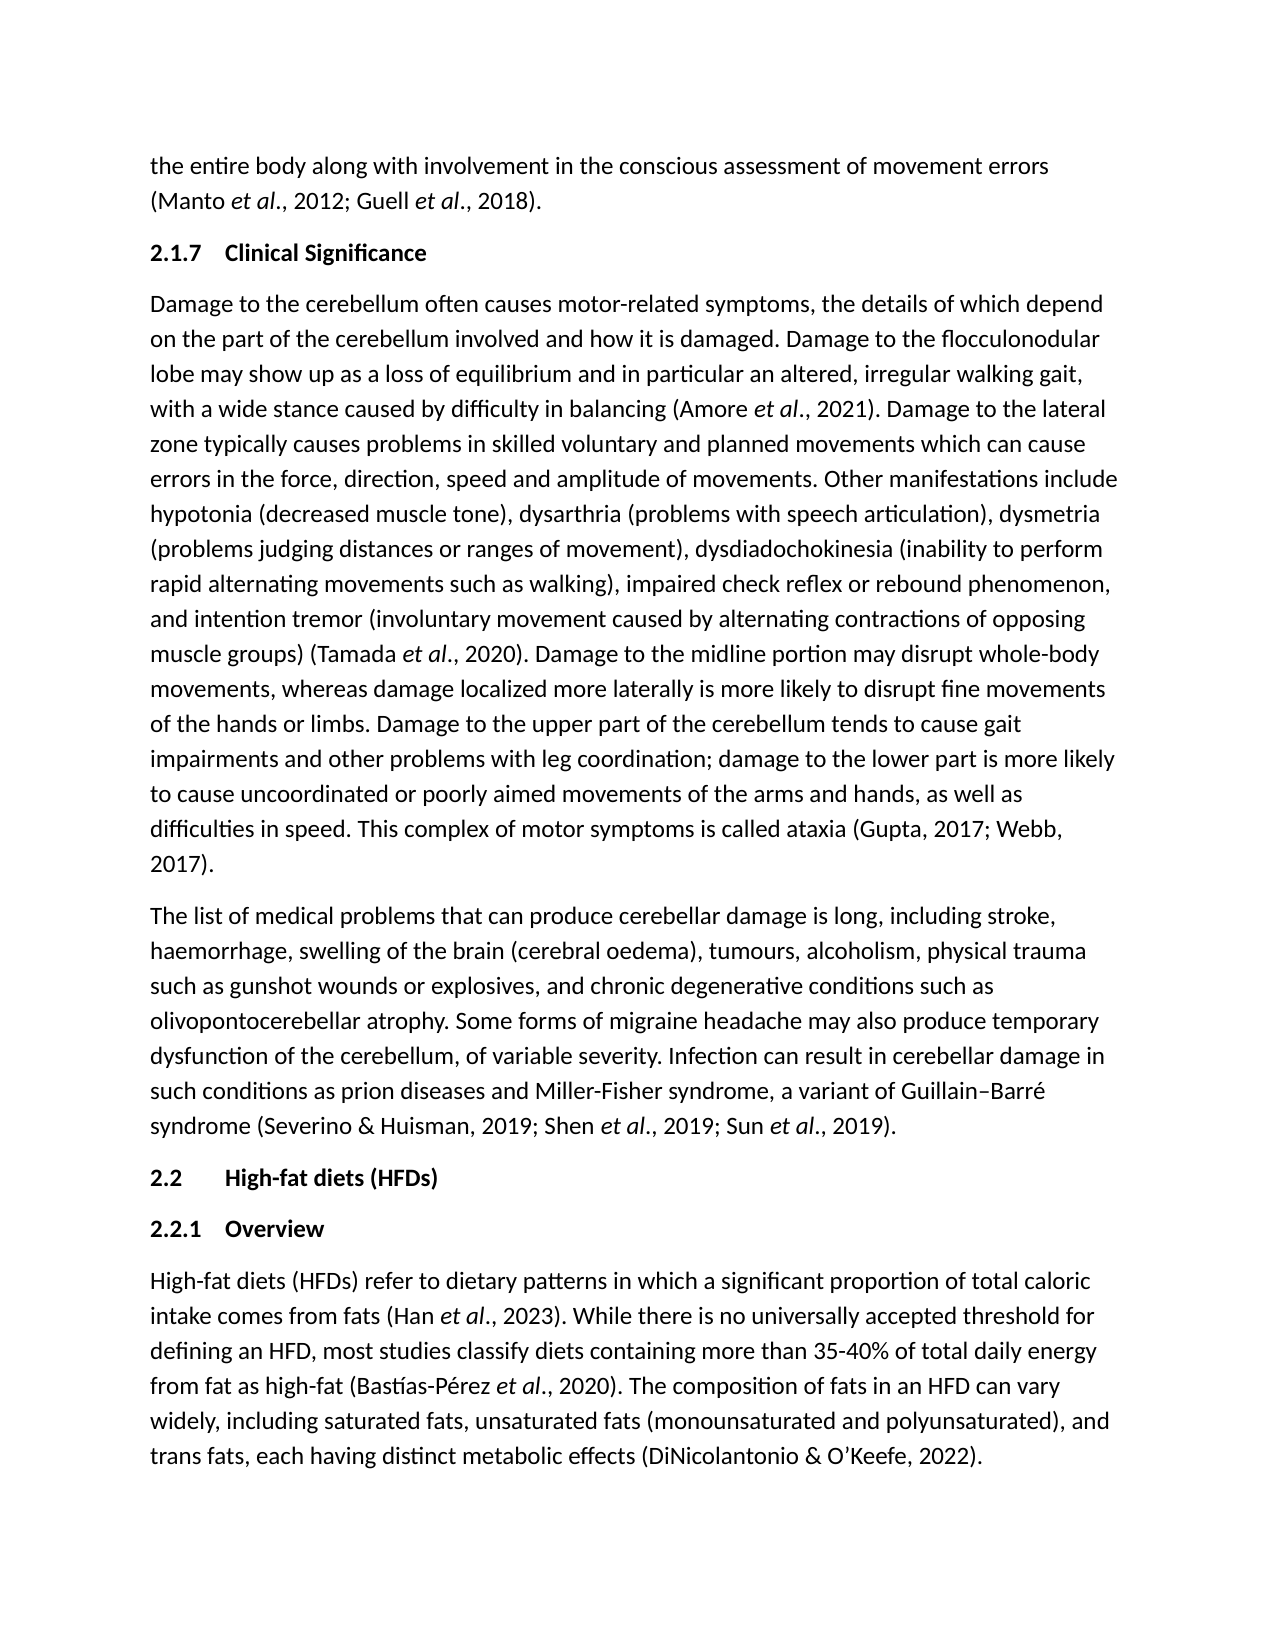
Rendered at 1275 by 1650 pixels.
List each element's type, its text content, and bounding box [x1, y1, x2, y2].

text 2.1.7 Clinical Significance [150, 237, 1125, 267]
text The list of medical problems that can produce cerebellar damage is long, including stroke, haemorrhage, swelling of the brain (cerebral oedema), tumours, alcoholism, physical trauma such as gunshot wounds or explosives, and chronic degenerative conditions such as olivopontocerebellar atrophy. Some forms of migraine headache may also produce temporary dysfunction of the cerebellum, of variable severity. Infection can result in cerebellar damage in such conditions as prion diseases and Miller-Fisher syndrome, a variant of Guillain–Barré syndrome (Severino & Huisman, 2019; Shen et al., 2019; Sun et al., 2019). [150, 900, 1125, 1141]
text 2.2 High-fat diets (HFDs) [150, 1162, 1125, 1192]
text Damage to the cerebellum often causes motor-related symptoms, the details of which depend on the part of the cerebellum involved and how it is damaged. Damage to the flocculonodular lobe may show up as a loss of equilibrium and in particular an altered, irregular walking gait, with a wide stance caused by difficulty in balancing (Amore et al., 2021). Damage to the lateral zone typically causes problems in skilled voluntary and planned movements which can cause errors in the force, direction, speed and amplitude of movements. Other manifestations include hypotonia (decreased muscle tone), dysarthria (problems with speech articulation), dysmetria (problems judging distances or ranges of movement), dysdiadochokinesia (inability to perform rapid alternating movements such as walking), impaired check reflex or rebound phenomenon, and intention tremor (involuntary movement caused by alternating contractions of opposing muscle groups) (Tamada et al., 2020). Damage to the midline portion may disrupt whole-body movements, whereas damage localized more laterally is more likely to disrupt fine movements of the hands or limbs. Damage to the upper part of the cerebellum tends to cause gait impairments and other problems with leg coordination; damage to the lower part is more likely to cause uncoordinated or poorly aimed movements of the arms and hands, as well as difficulties in speed. This complex of motor symptoms is called ataxia (Gupta, 2017; Webb, 2017). [150, 288, 1125, 879]
text 2.2.1 Overview [150, 1213, 1125, 1244]
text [150, 150, 1125, 216]
text High-fat diets (HFDs) refer to dietary patterns in which a significant proportion of total caloric intake comes from fats (Han et al., 2023). While there is no universally accepted threshold for defining an HFD, most studies classify diets containing more than 35-40% of total daily energy from fat as high-fat (Bastías-Pérez et al., 2020). The composition of fats in an HFD can vary widely, including saturated fats, unsaturated fats (monounsaturated and polyunsaturated), and trans fats, each having distinct metabolic effects (DiNicolantonio & O’Keefe, 2022). [150, 1265, 1125, 1471]
